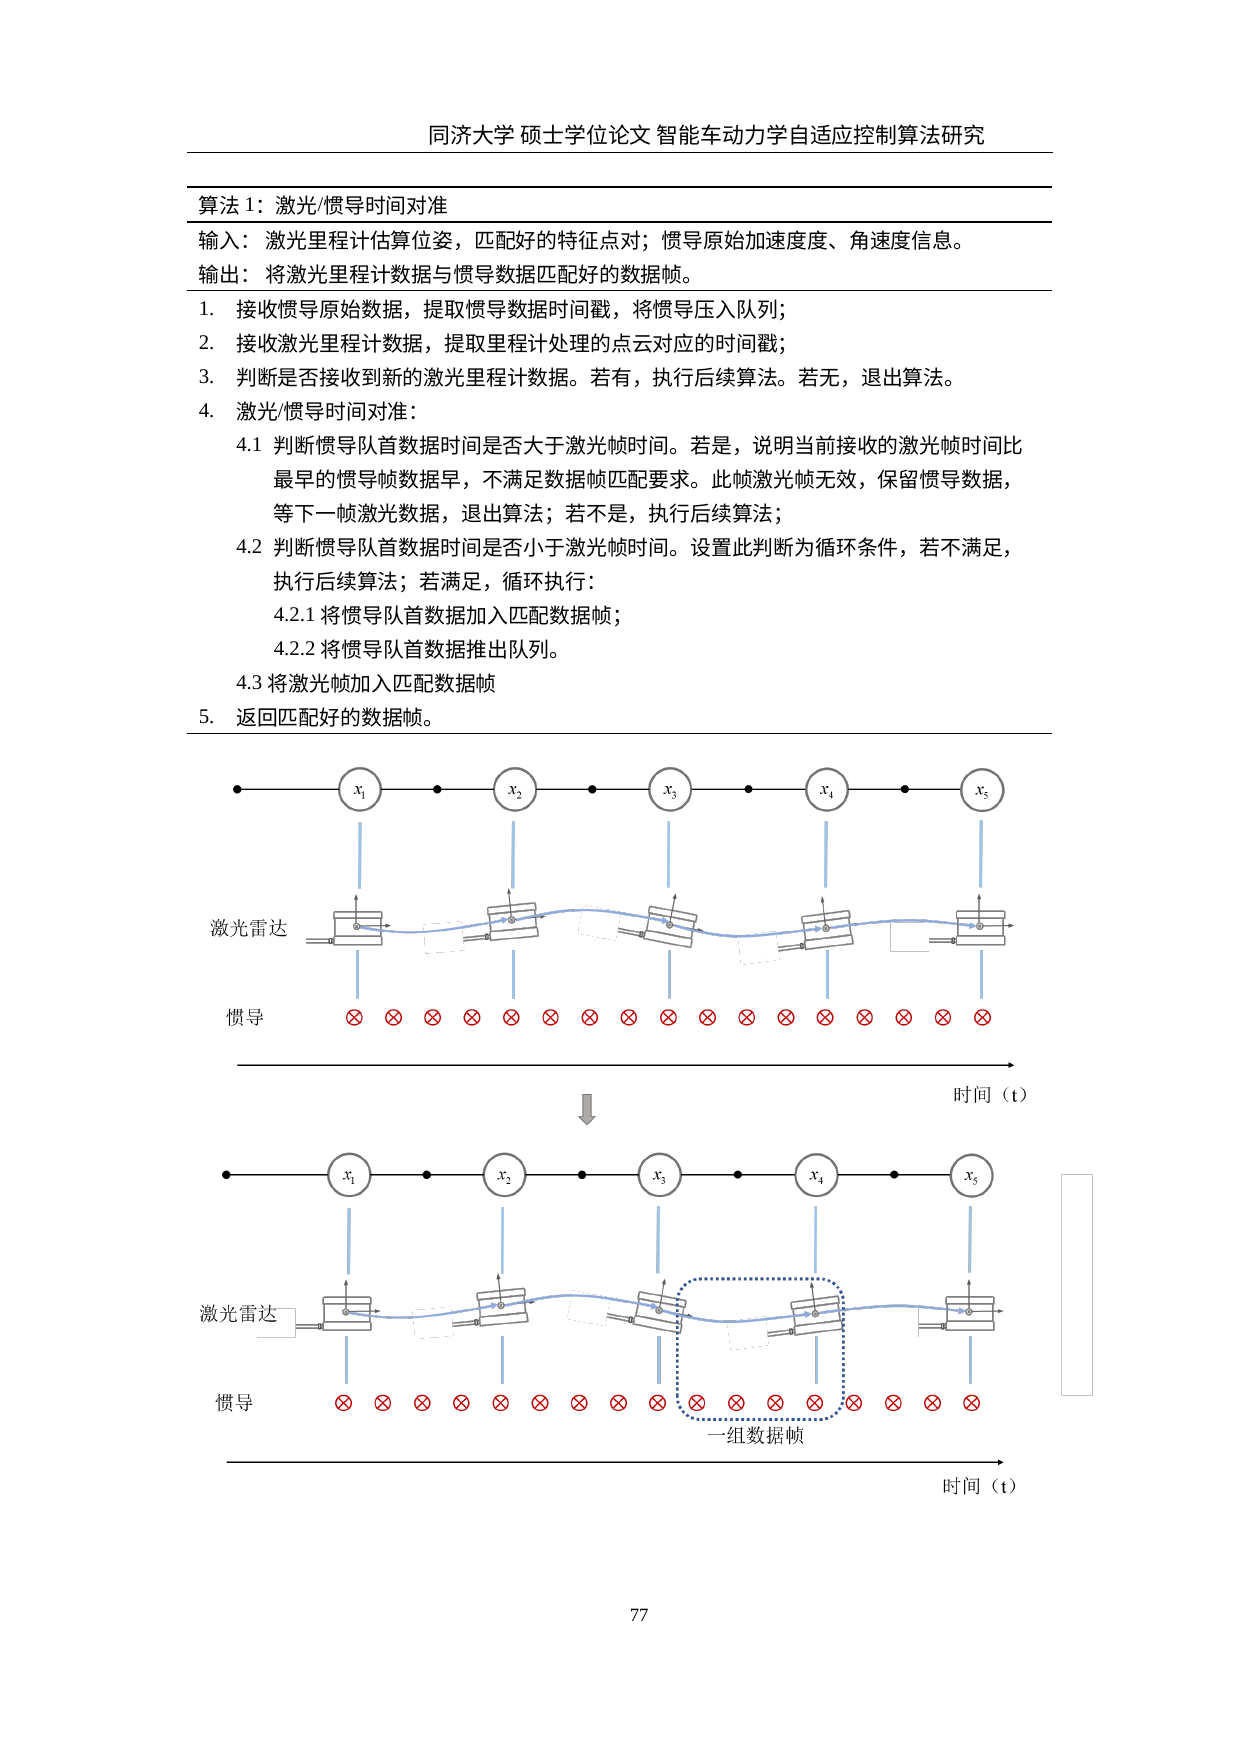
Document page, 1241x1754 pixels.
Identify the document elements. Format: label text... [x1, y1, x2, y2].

table_header 算法1：激光/惯导时间对准 [187, 188, 1052, 221]
picture [187, 767, 1103, 1509]
table_cell 接收惯导原始数据，提取惯导数据时间戳，将惯导压入队列； 接收激光里程计数据，提取里程计处理的点云对应的时间戳； 判断是否接收到新的激光里程计数据。若有，执行后续算法。若无，退出算法。 激光/惯导时间对准： 判断惯导队首数据时间是否大于激光帧时间。若是，说明当前接收的激光帧时间比最早的惯导帧数据早，不满足数据帧匹配要求。此帧激光帧无效，保留惯导数据，等下一帧激光数据，退出算法；若不是，执行后续算法； 判断惯导队首数据时间是否小于激光帧时间。设置此判断为循环条件，若不满足，执行后续算法；若满足，循环执行： 4.2.1 将惯导队首数据加入匹配数据帧； 4.2.2 将惯导队首数据推出队列。 4.3 将激光帧加入匹配数据帧 返回匹配好的数据帧。 [187, 291, 1052, 733]
table_cell 输出： 将激光里程计数据与惯导数据匹配好的数据帧。 [187, 256, 1052, 290]
table_cell 输入： 激光里程计估算位姿，匹配好的特征点对；惯导原始加速度度、角速度信息。 [187, 223, 1052, 256]
